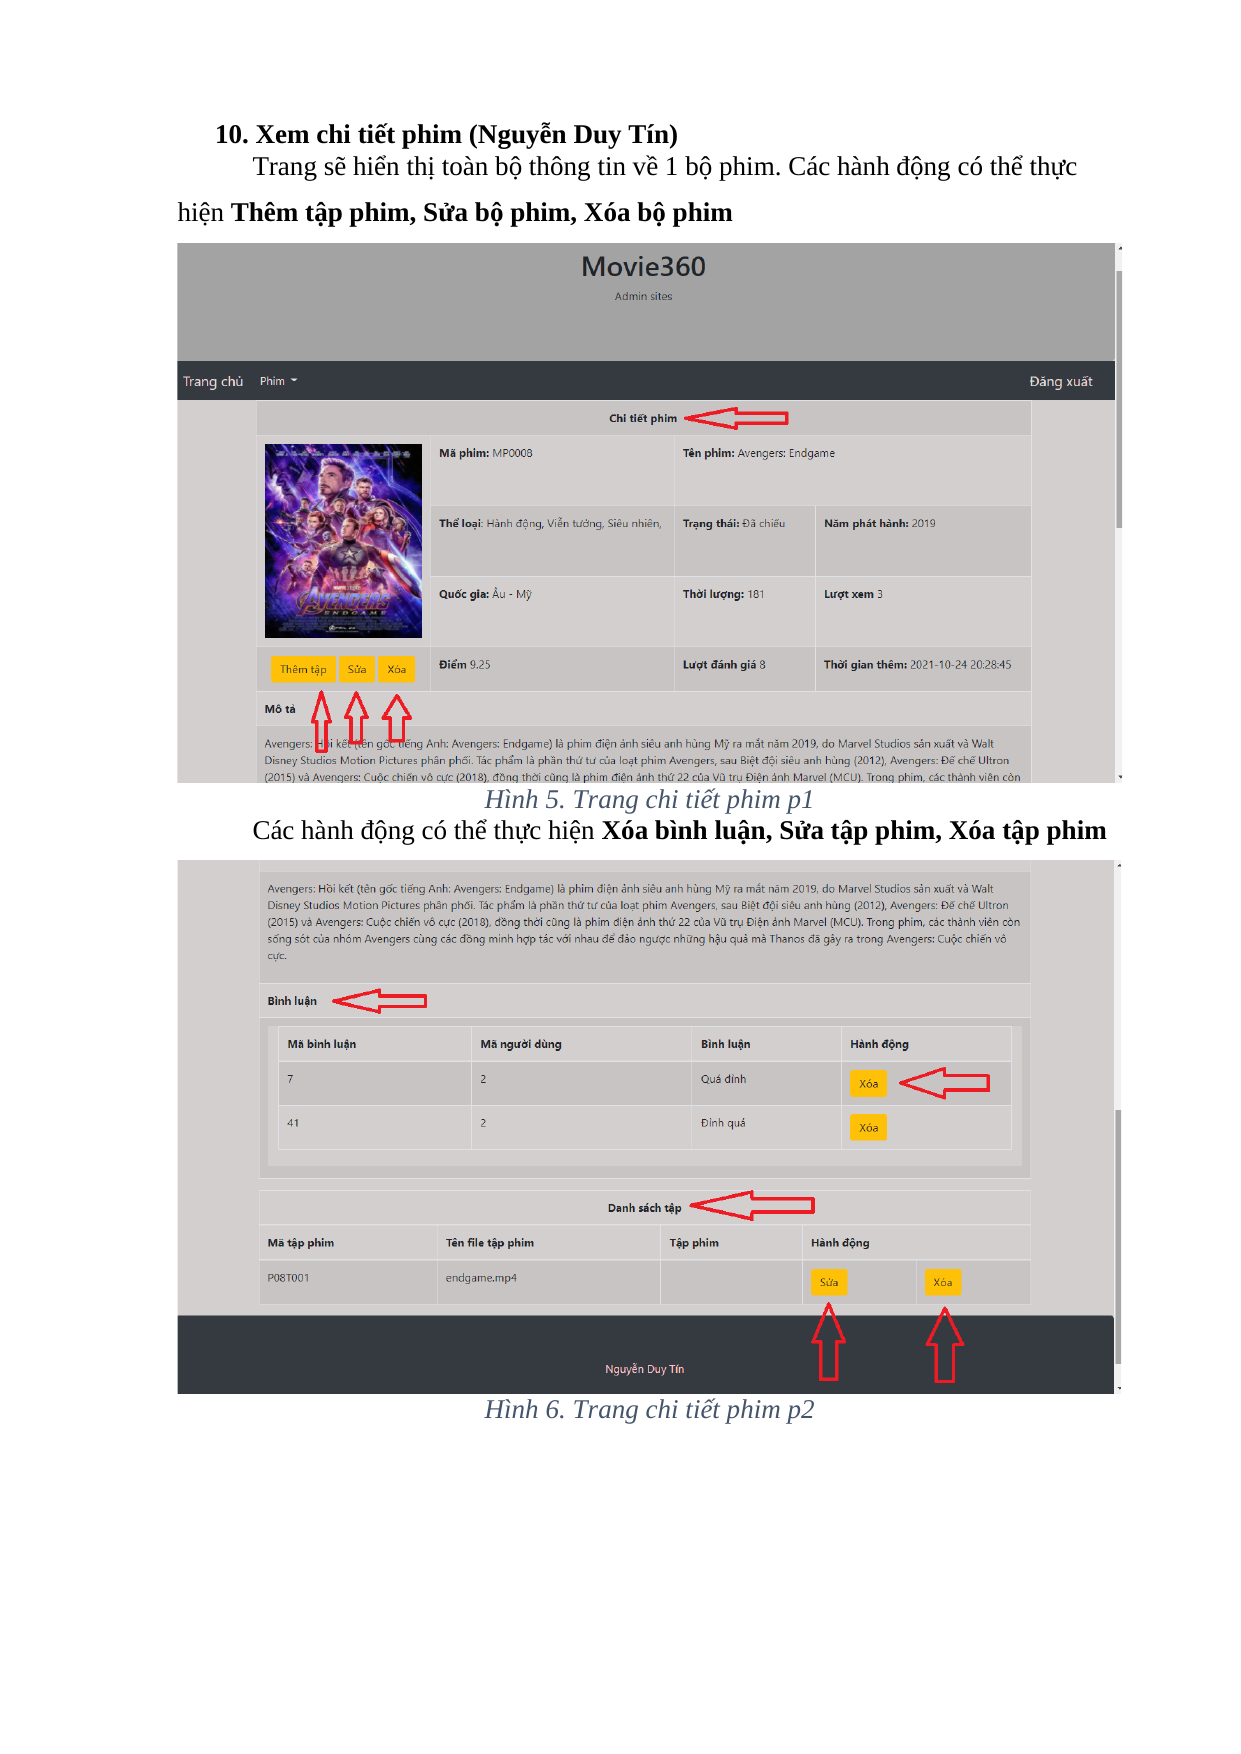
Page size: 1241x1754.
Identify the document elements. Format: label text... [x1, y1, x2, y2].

text Trang sẽ hiển thị toàn bộ thông tin về 1 bộ phim. Các hành động có thể thực hiện Thêm tập phim, Sửa bộ phim, Xóa bộ phim [177, 150, 1122, 227]
picture [177, 243, 1123, 783]
text Hình 5. Trang chi tiết phim p1 [177, 783, 1122, 814]
list Xem chi tiết phim (Nguyễn Duy Tín) [215, 118, 1122, 150]
picture [177, 860, 1122, 1394]
text Các hành động có thể thực hiện Xóa bình luận, Sửa tập phim, Xóa tập phim [177, 814, 1122, 845]
text Hình 6. Trang chi tiết phim p2 [177, 1394, 1122, 1425]
